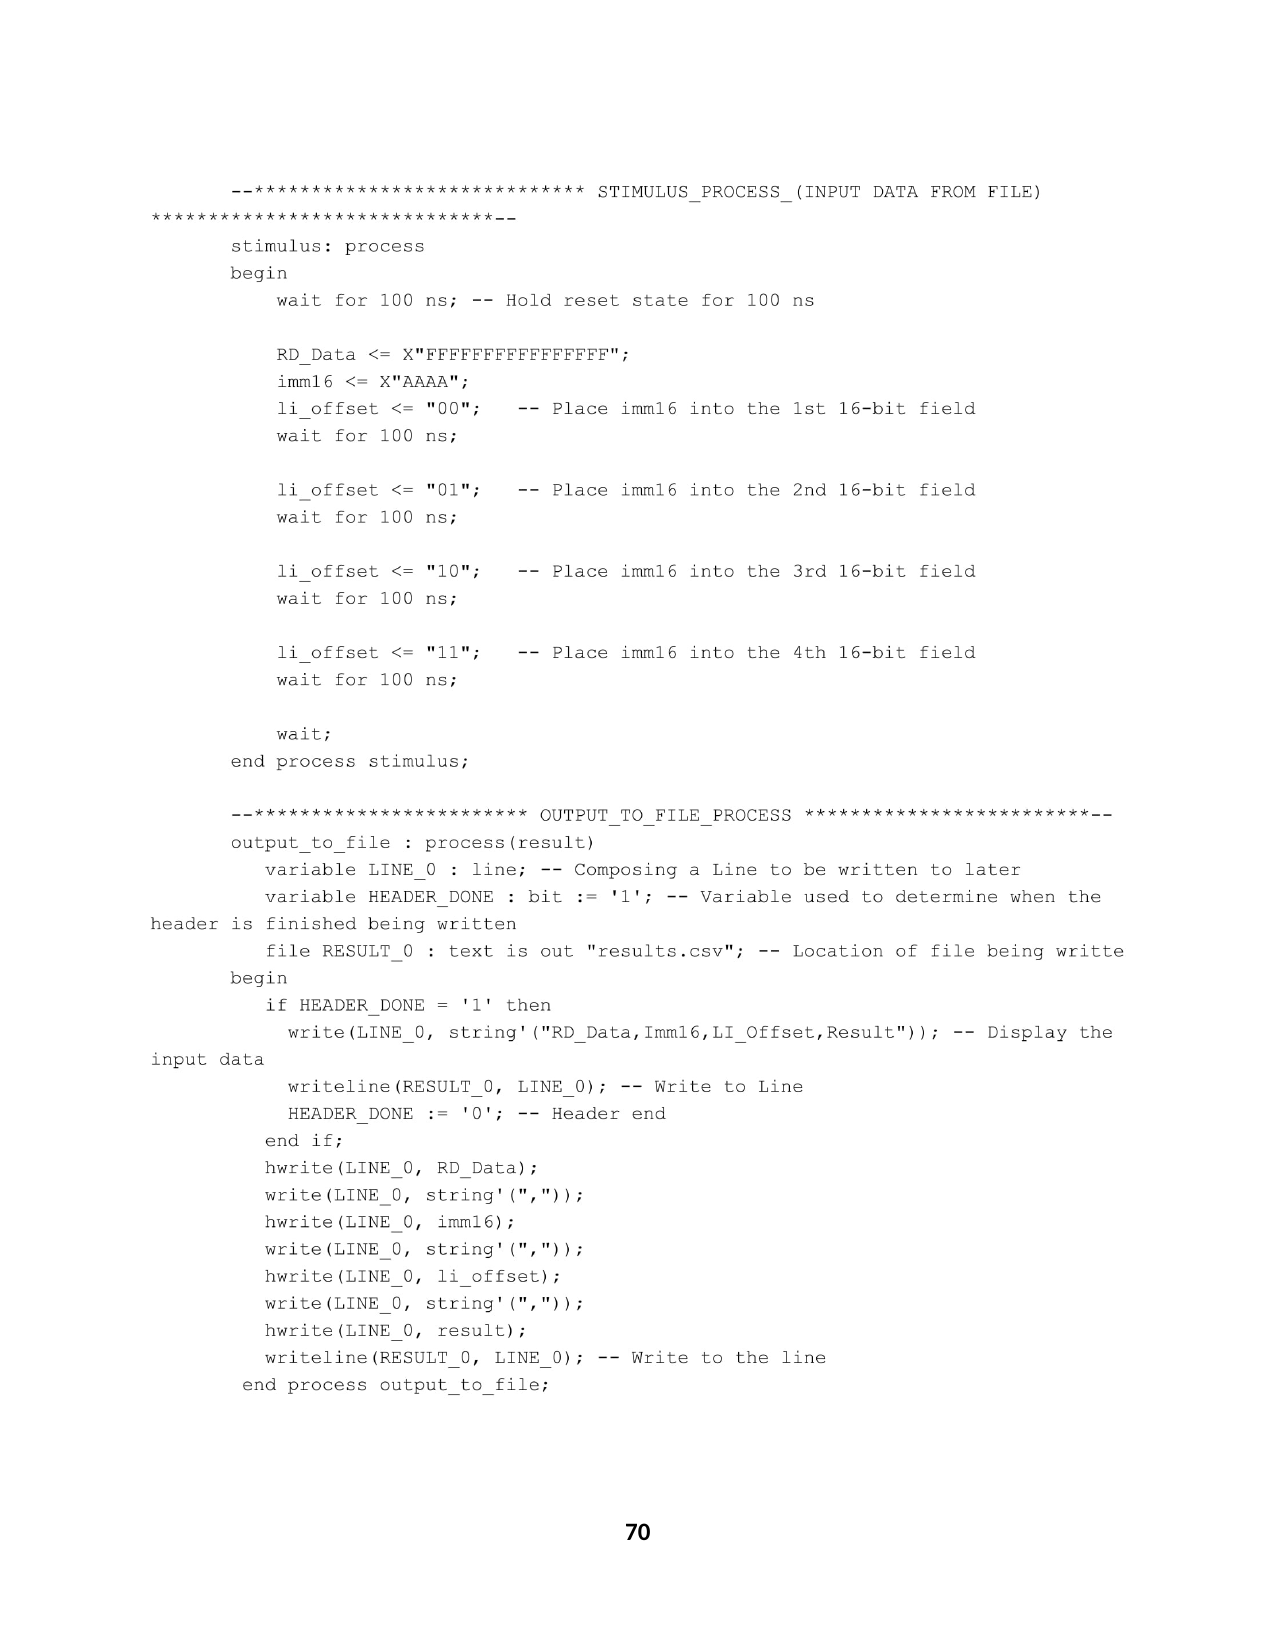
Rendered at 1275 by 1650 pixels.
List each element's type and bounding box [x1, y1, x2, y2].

picture [150, 150, 1125, 1412]
